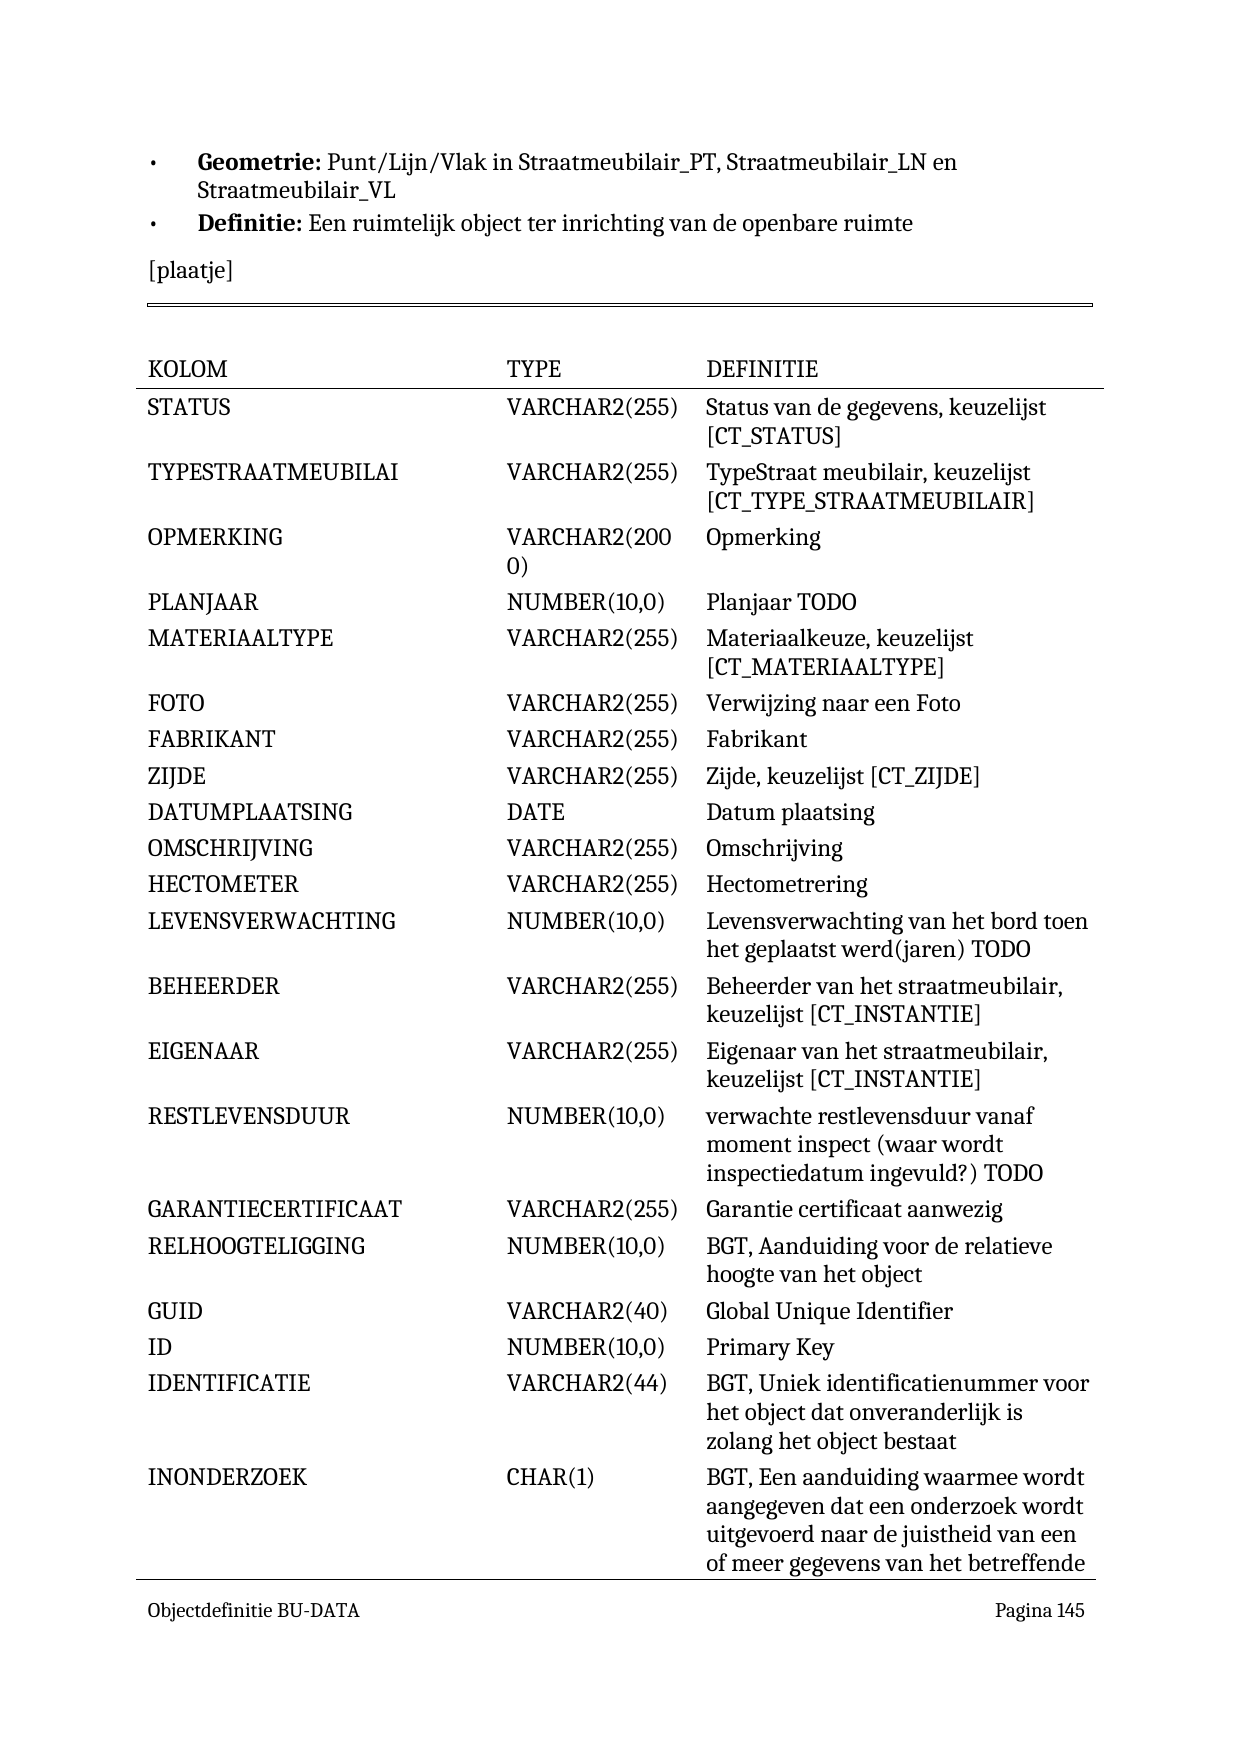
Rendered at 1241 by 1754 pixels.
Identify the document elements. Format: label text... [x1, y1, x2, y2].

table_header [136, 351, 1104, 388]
list Definitie: Een ruimtelijk object ter inrichting van de openbare ruimte [148, 209, 1093, 238]
text [plaatje] [148, 256, 1093, 285]
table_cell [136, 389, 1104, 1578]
list Geometrie: Punt/Lijn/Vlak in Straatmeubilair_PT, Straatmeubilair_LN en Straatmeubilair_VL [148, 148, 1093, 205]
